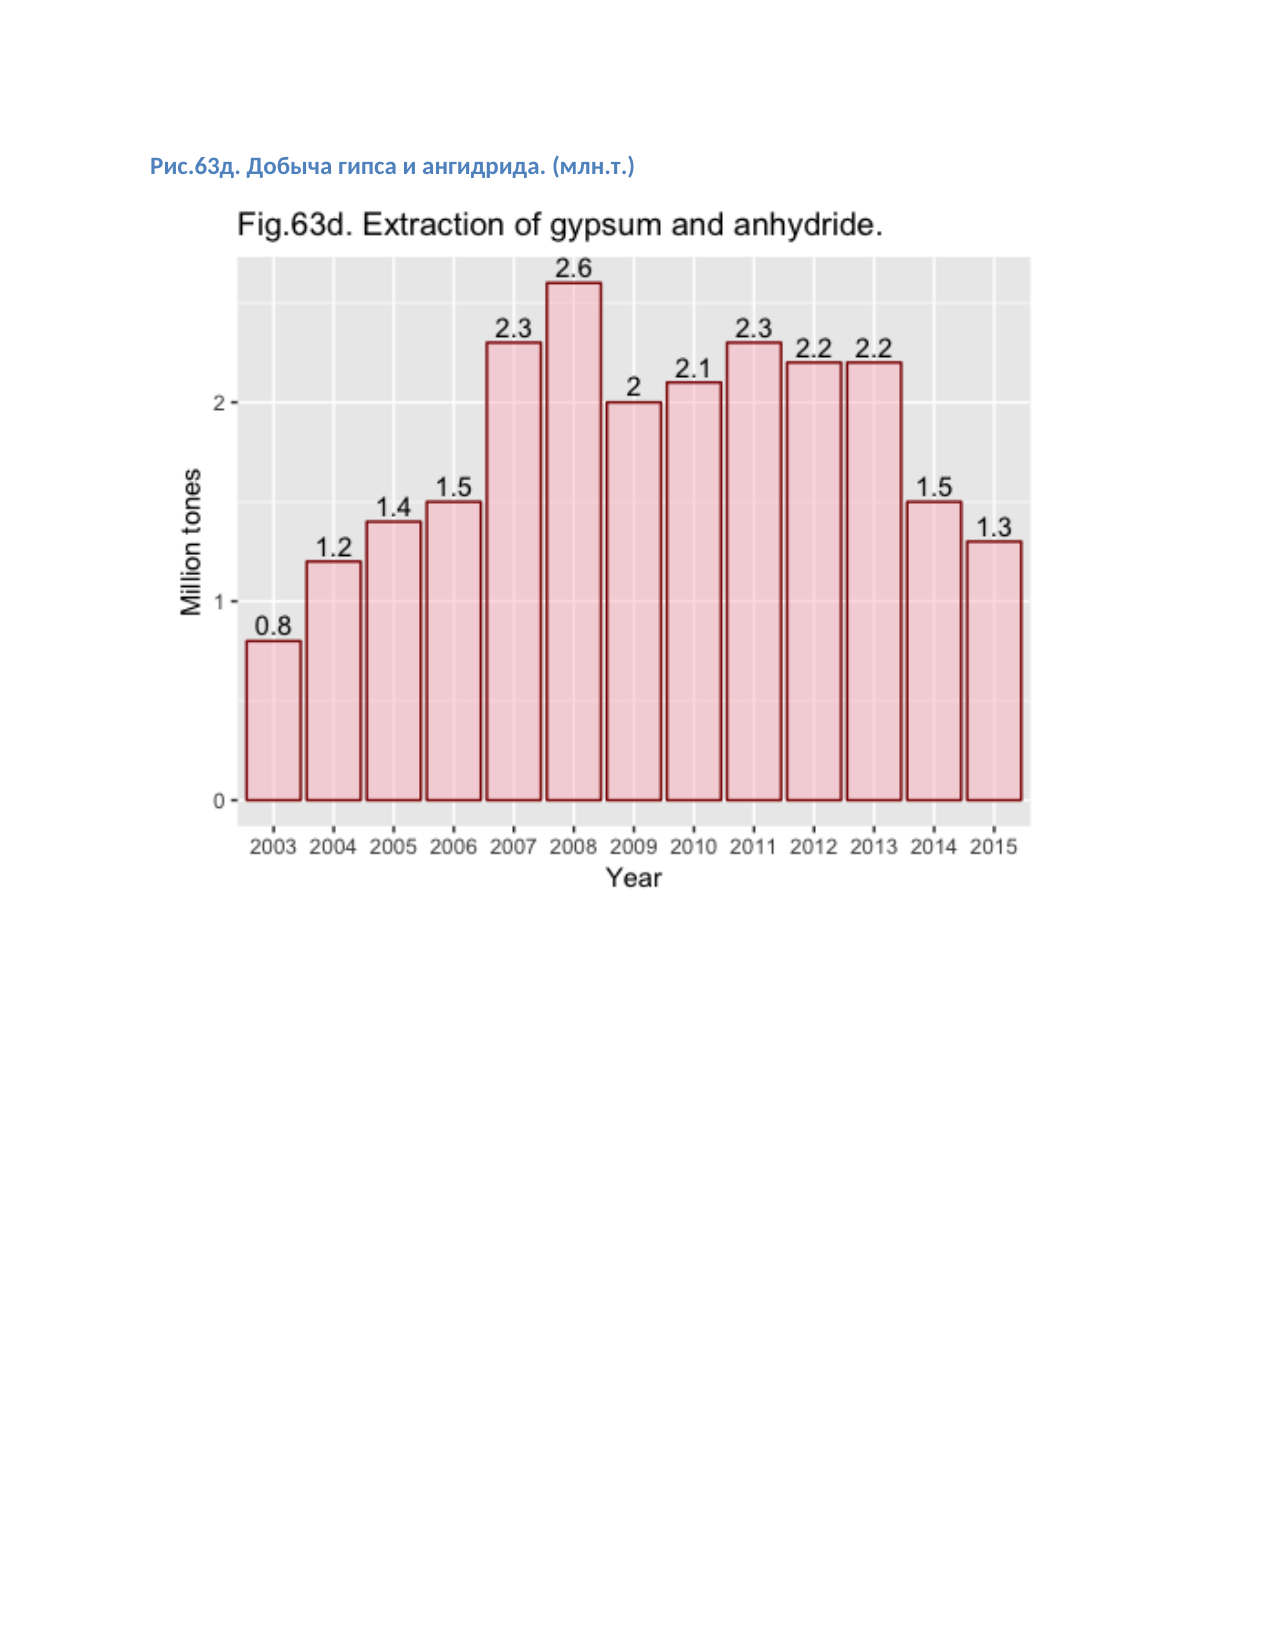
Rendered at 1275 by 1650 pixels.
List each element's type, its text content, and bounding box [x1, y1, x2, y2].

subtitle Рис.63д. Добыча гипса и ангидрида. (млн.т.) [150, 150, 1125, 181]
picture [168, 199, 1044, 900]
